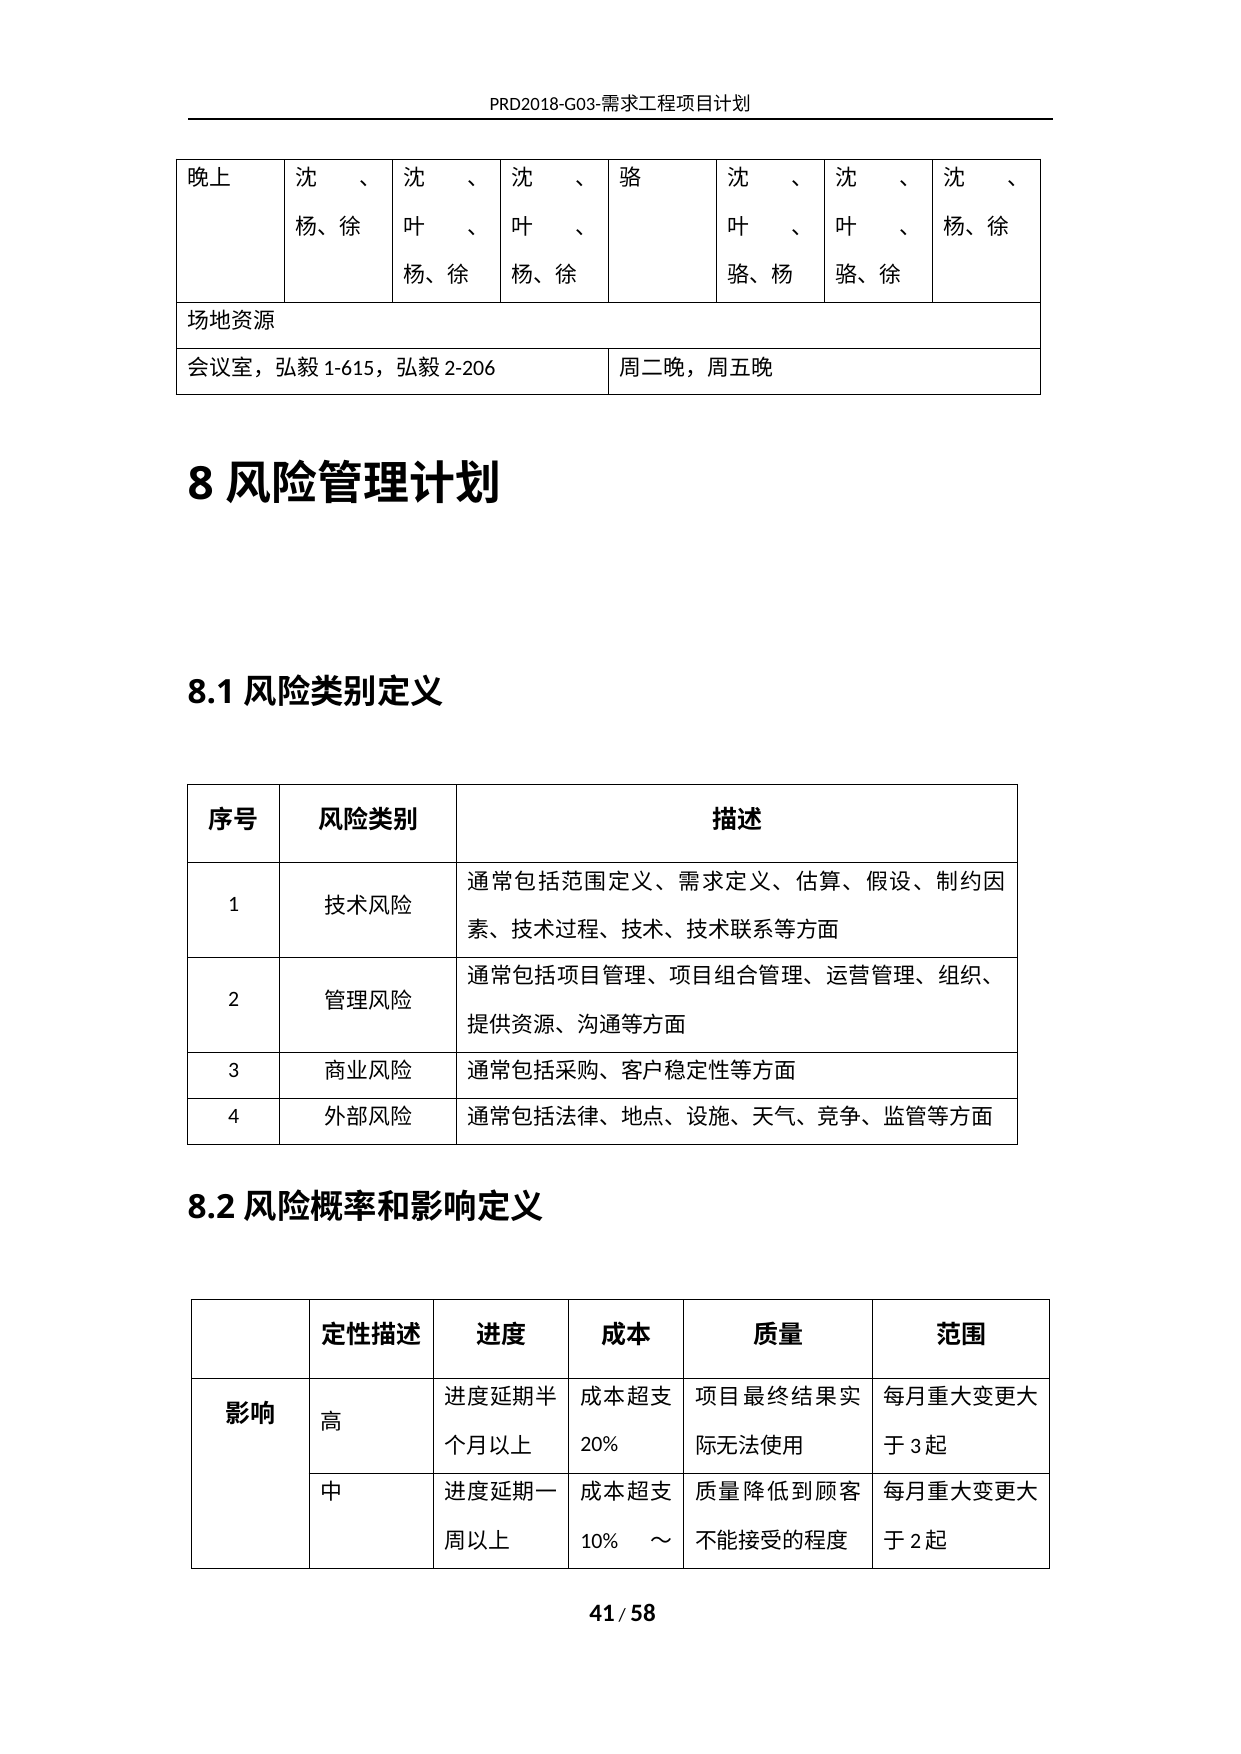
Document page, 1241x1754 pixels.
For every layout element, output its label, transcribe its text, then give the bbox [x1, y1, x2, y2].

table_cell 场地资源 [177, 303, 1040, 348]
table_cell 外部风险 [280, 1099, 456, 1144]
subtitle 8.1 风险类别定义 [187, 656, 1053, 721]
table_cell 沈、杨、徐 [933, 160, 1040, 302]
table_cell 沈、杨、徐 [285, 160, 392, 302]
table_cell 技术风险 [280, 863, 456, 957]
table_cell 通常包括采购、客户稳定性等方面 [457, 1053, 1017, 1098]
table_cell 2 [188, 958, 279, 1052]
table_cell 周二晚，周五晚 [609, 349, 1040, 394]
table_cell 通常包括法律、地点、设施、天气、竞争、监管等方面 [457, 1099, 1017, 1144]
table_cell 质量降低到顾客不能接受的程度 [684, 1474, 872, 1567]
table_cell 通常包括项目管理、项目组合管理、运营管理、组织、提供资源、沟通等方面 [457, 958, 1017, 1052]
table_cell 成本超支10%～20% [569, 1474, 683, 1567]
table_header 定性描述 [310, 1300, 433, 1378]
table_header 质量 [684, 1300, 872, 1378]
table_cell 商业风险 [280, 1053, 456, 1098]
table_header 范围 [873, 1300, 1049, 1378]
table_cell 进度延期一周以上 [434, 1474, 568, 1567]
table_cell 沈、叶、杨、徐 [393, 160, 500, 302]
table_cell 成本超支20% [569, 1379, 683, 1473]
table_cell 沈、叶、骆、杨 [717, 160, 824, 302]
table_cell 沈、叶、杨、徐 [501, 160, 608, 302]
subtitle 8.2 风险概率和影响定义 [187, 1172, 1053, 1237]
table_cell 每月重大变更大于3起 [873, 1379, 1049, 1473]
table_cell 项目最终结果实际无法使用 [684, 1379, 872, 1473]
table_cell 管理风险 [280, 958, 456, 1052]
table_cell 会议室，弘毅1-615，弘毅2-206 [177, 349, 608, 394]
table_cell 3 [188, 1053, 279, 1098]
table_cell 中 [310, 1474, 433, 1567]
table_cell 通常包括范围定义、需求定义、估算、假设、制约因素、技术过程、技术、技术联系等方面 [457, 863, 1017, 957]
table_header 成本 [569, 1300, 683, 1378]
table_cell 骆 [609, 160, 716, 302]
table_cell 每月重大变更大于2起 [873, 1474, 1049, 1567]
table_header 描述 [457, 785, 1017, 862]
table_header 风险类别 [280, 785, 456, 862]
table_header [192, 1300, 309, 1378]
table_cell 沈、叶、骆、徐 [825, 160, 932, 302]
table_cell 1 [188, 863, 279, 957]
table_header 进度 [434, 1300, 568, 1378]
table_cell 晚上 [177, 160, 284, 302]
table_cell 进度延期半个月以上 [434, 1379, 568, 1473]
subtitle 8 风险管理计划 [187, 431, 1053, 528]
table_cell 高 [310, 1379, 433, 1473]
table_header 序号 [188, 785, 279, 862]
table_cell 4 [188, 1099, 279, 1144]
table_cell 影响 [192, 1379, 309, 1567]
